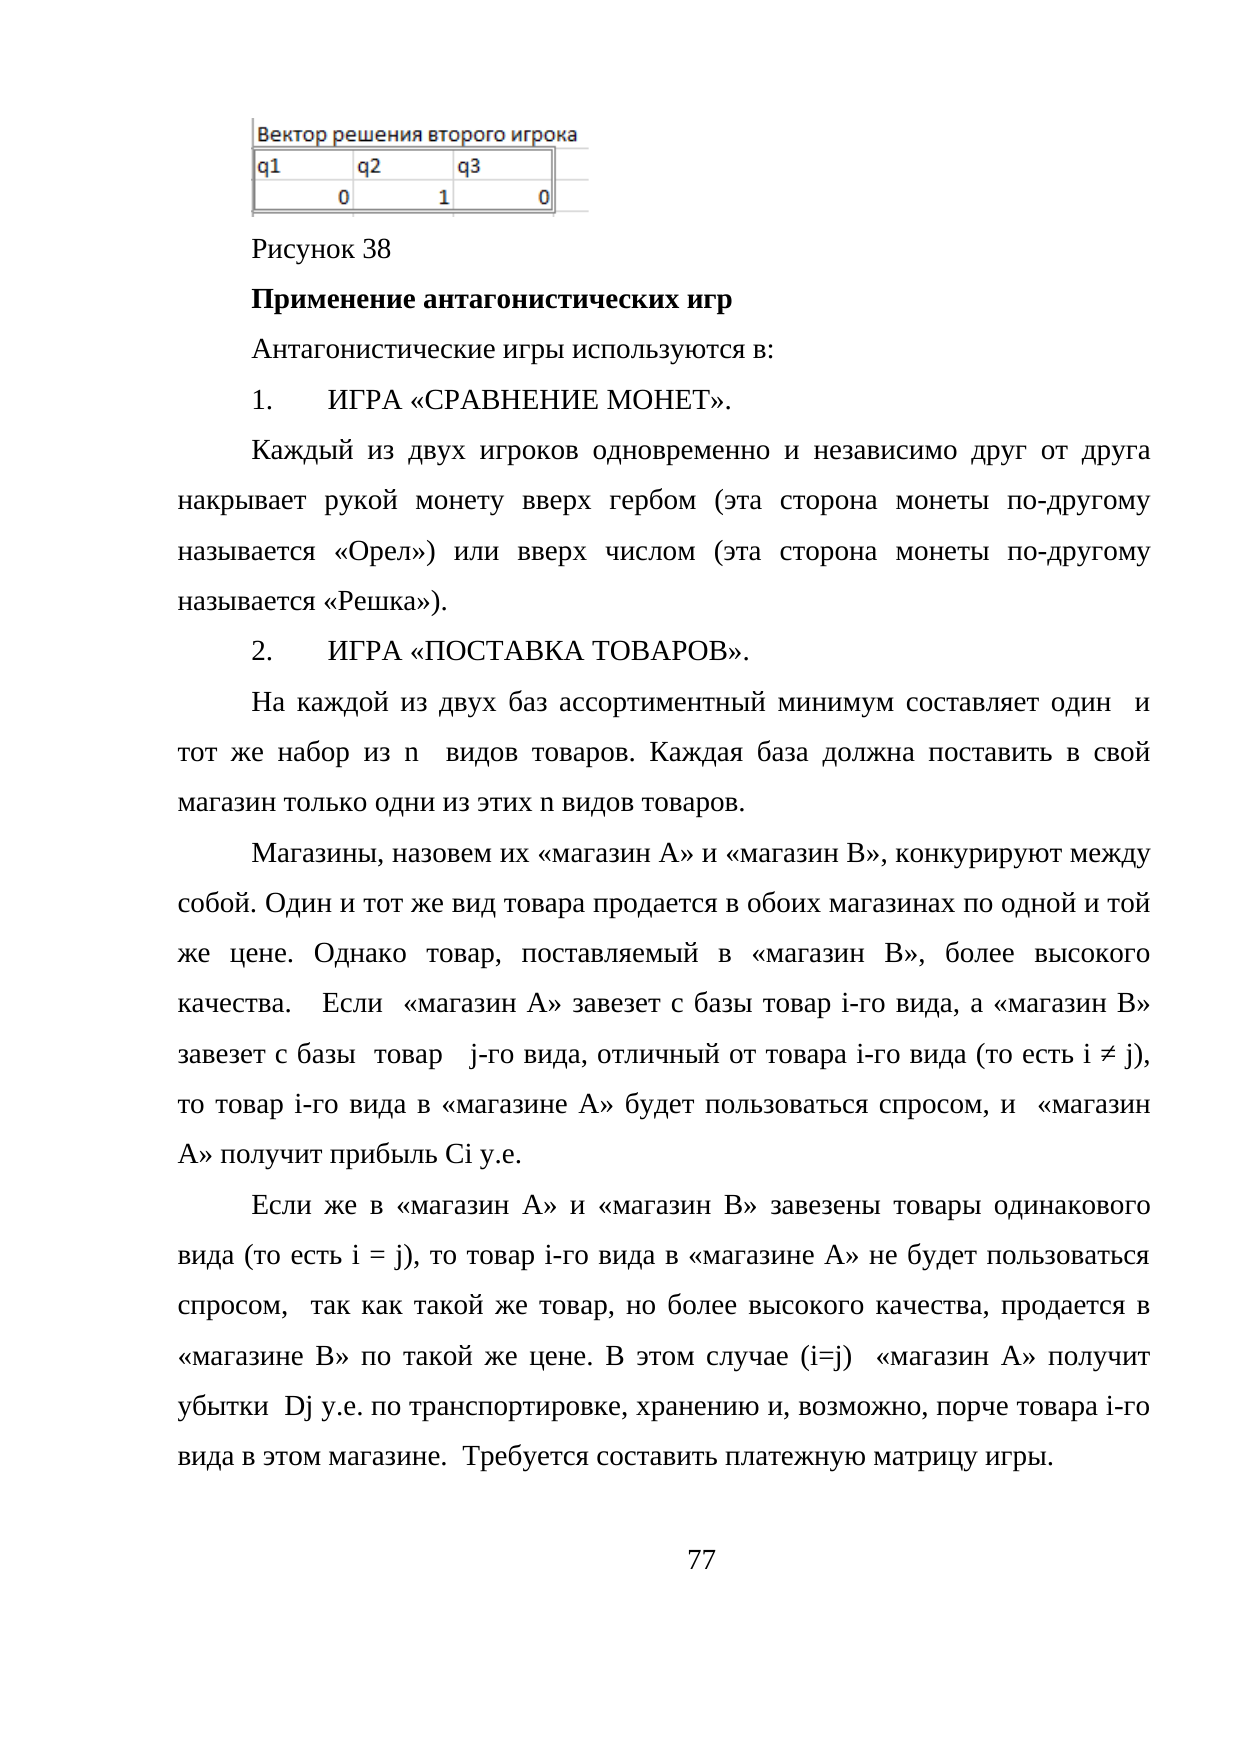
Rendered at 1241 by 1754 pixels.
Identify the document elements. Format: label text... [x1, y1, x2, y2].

text Каждый из двух игроков одновременно и независимо друг от друга накрывает рукой монету вверх гербом (эта сторона монеты по-другому называется «Орел») или вверх числом (эта сторона монеты по-другому называется «Решка»). [177, 432, 1152, 617]
text Антагонистические игры используются в: [177, 332, 1152, 365]
text Если же в «магазин A» и «магазин B» завезены товары одинакового вида (то есть i = j), то товар i-го вида в «магазине A» не будет пользоваться спросом, так как такой же товар, но более высокого качества, продается в «магазине B» по такой же цене. В этом случае (i=j) «магазин A» получит убытки Dj у.е. по транспортировке, хранению и, возможно, порче товара i-го вида в этом магазине. Требуется составить платежную матрицу игры. [177, 1187, 1152, 1472]
text На каждой из двух баз ассортиментный минимум составляет один и тот же набор из n видов товаров. Каждая база должна поставить в свой магазин только одни из этих n видов товаров. [177, 684, 1152, 818]
text Применение антагонистических игр [177, 281, 1152, 315]
text Магазины, назовем их «магазин A» и «магазин B», конкурируют между собой. Один и тот же вид товара продается в обоих магазинах по одной и той же цене. Однако товар, поставляемый в «магазин B», более высокого качества. Если «магазин A» завезет с базы товар i-го вида, а «магазин B» завезет с базы товар j-го вида, отличный от товара i-го вида (то есть i ≠ j), то товар i-го вида в «магазине A» будет пользоваться спросом, и «магазин A» получит прибыль Ci у.е. [177, 835, 1152, 1170]
picture [251, 118, 589, 217]
list ИГРА «СРАВНЕНИЕ МОНЕТ». [177, 382, 1152, 415]
list ИГРА «ПОСТАВКА ТОВАРОВ». [177, 633, 1152, 667]
